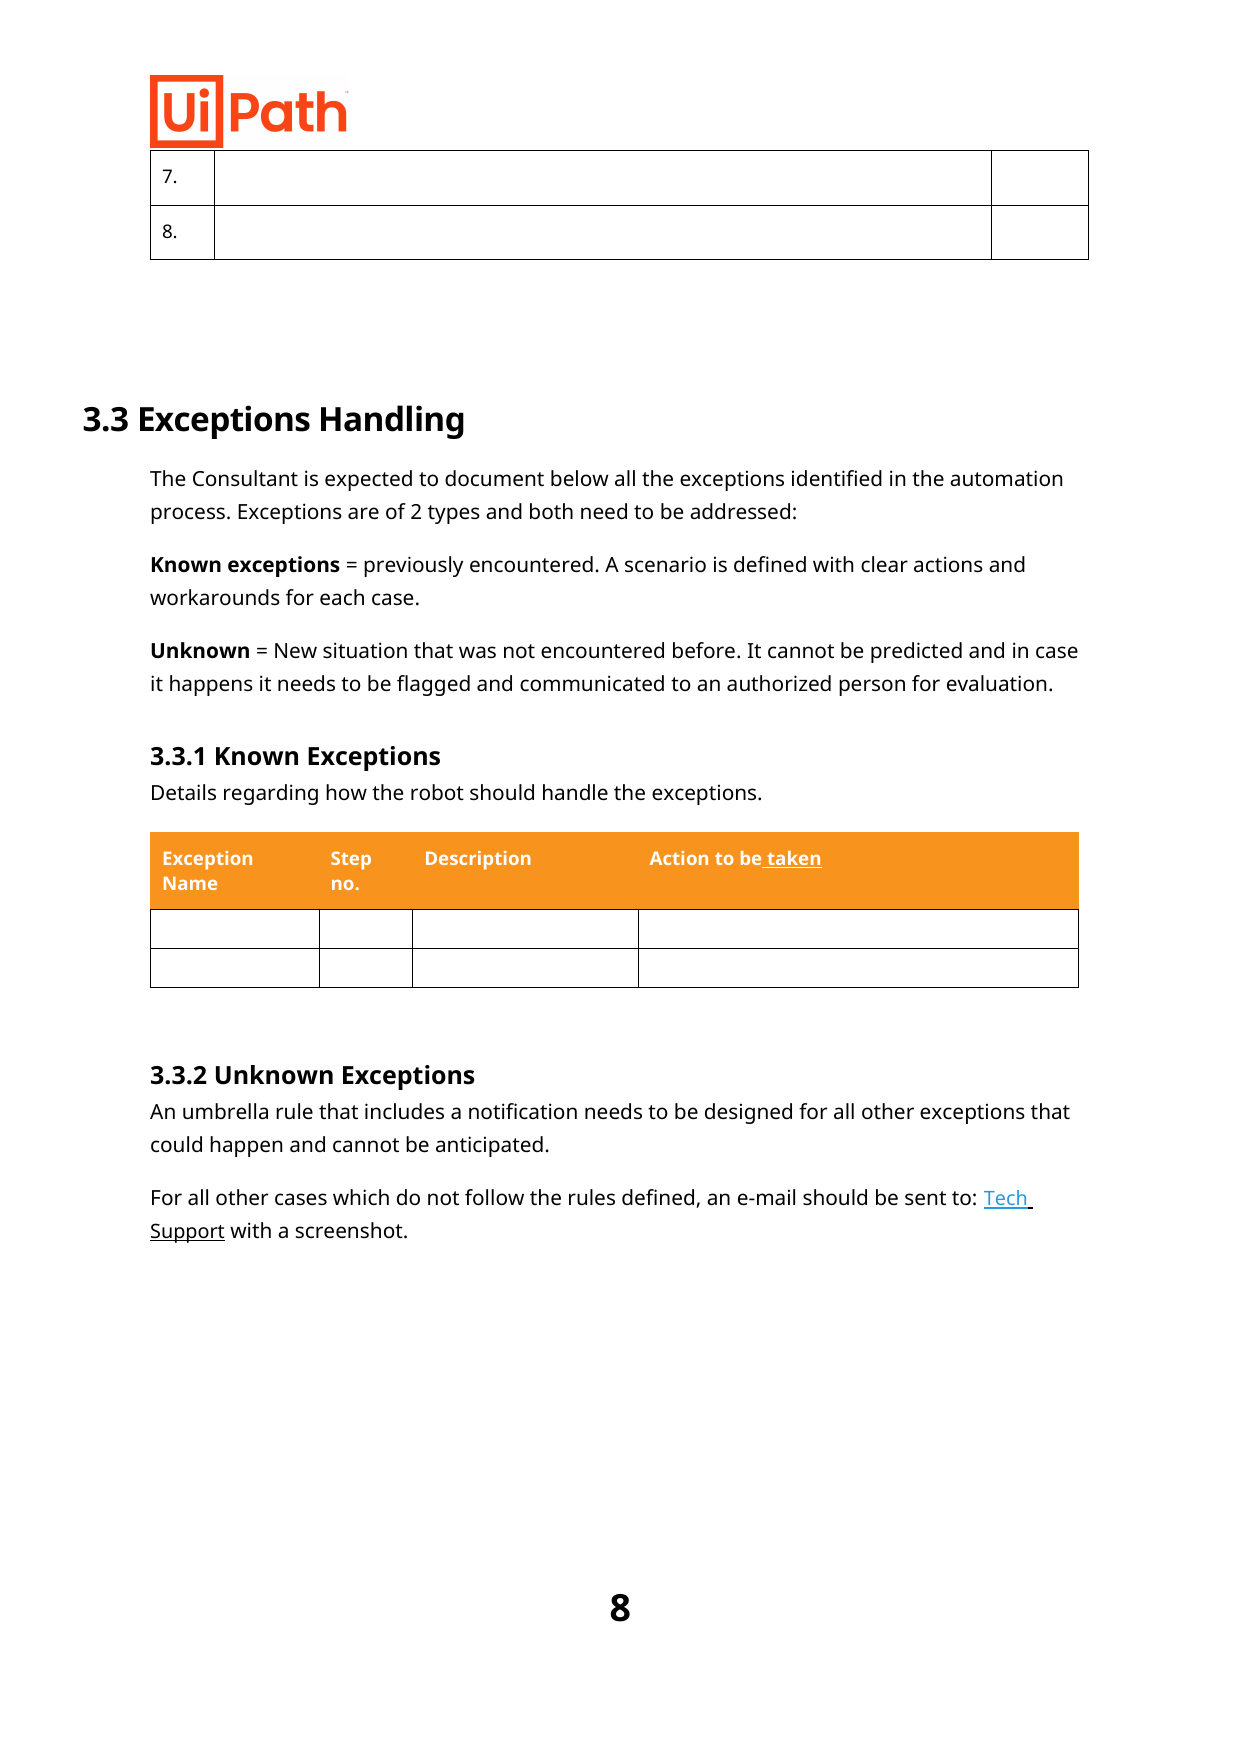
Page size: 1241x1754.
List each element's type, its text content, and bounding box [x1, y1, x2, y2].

table_cell [413, 910, 638, 948]
text Known exceptions = previously encountered. A scenario is defined with clear actions and workarounds for each case. [150, 550, 1090, 611]
table_cell [215, 206, 991, 259]
text The Consultant is expected to document below all the exceptions identified in the automation process. Exceptions are of 2 types and both need to be addressed: [150, 464, 1090, 525]
table_cell [320, 910, 412, 948]
table_header Action to be taken [639, 833, 1078, 909]
table_header Description [413, 833, 638, 909]
table_cell [639, 910, 1078, 948]
table_cell [992, 206, 1088, 259]
table_cell [151, 949, 319, 987]
subtitle Known Exceptions [150, 739, 1090, 773]
table_cell [639, 949, 1078, 987]
subtitle Unknown Exceptions [150, 1058, 1090, 1092]
text For all other cases which do not follow the rules defined, an e-mail should be sent to: Tech Support with a screenshot. [150, 1183, 1090, 1244]
subtitle Exceptions Handling [82, 396, 1090, 441]
table_header Step no. [320, 833, 412, 909]
table_cell [992, 151, 1088, 204]
table_cell [413, 949, 638, 987]
table_header Exception Name [151, 833, 319, 909]
table_cell [151, 151, 214, 204]
table_cell [151, 910, 319, 948]
text An umbrella rule that includes a notification needs to be designed for all other exceptions that could happen and cannot be anticipated. [150, 1097, 1090, 1158]
picture [150, 75, 349, 148]
table_cell [215, 151, 991, 204]
text Unknown = New situation that was not encountered before. It cannot be predicted and in case it happens it needs to be flagged and communicated to an authorized person for evaluation. [150, 636, 1090, 697]
text Details regarding how the robot should handle the exceptions. [150, 778, 1090, 807]
table_cell [320, 949, 412, 987]
table_cell [151, 206, 214, 259]
